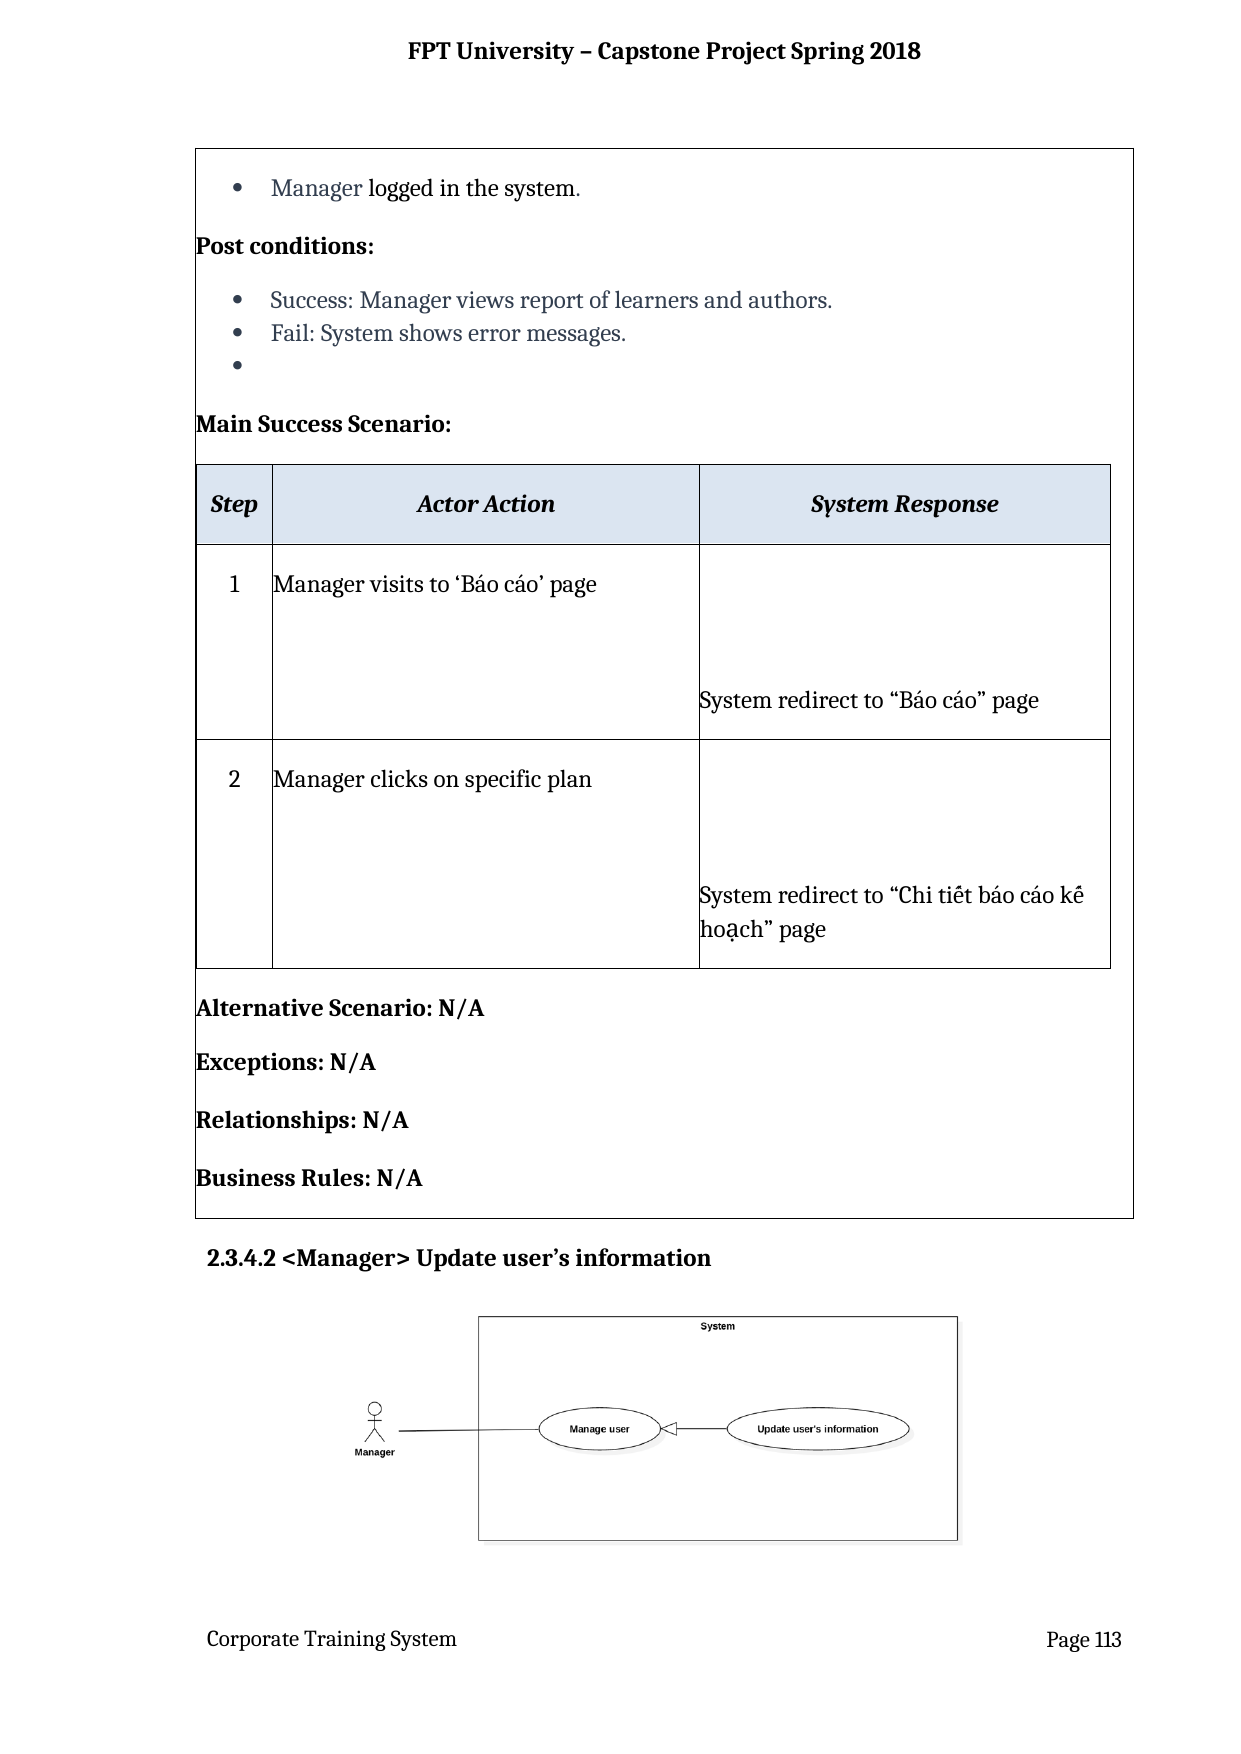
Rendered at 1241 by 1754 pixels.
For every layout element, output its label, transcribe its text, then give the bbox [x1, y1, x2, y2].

picture [338, 1291, 991, 1571]
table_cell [196, 149, 1133, 1218]
text 2.3.4.2 <Manager> Update user’s information [207, 1244, 1122, 1273]
